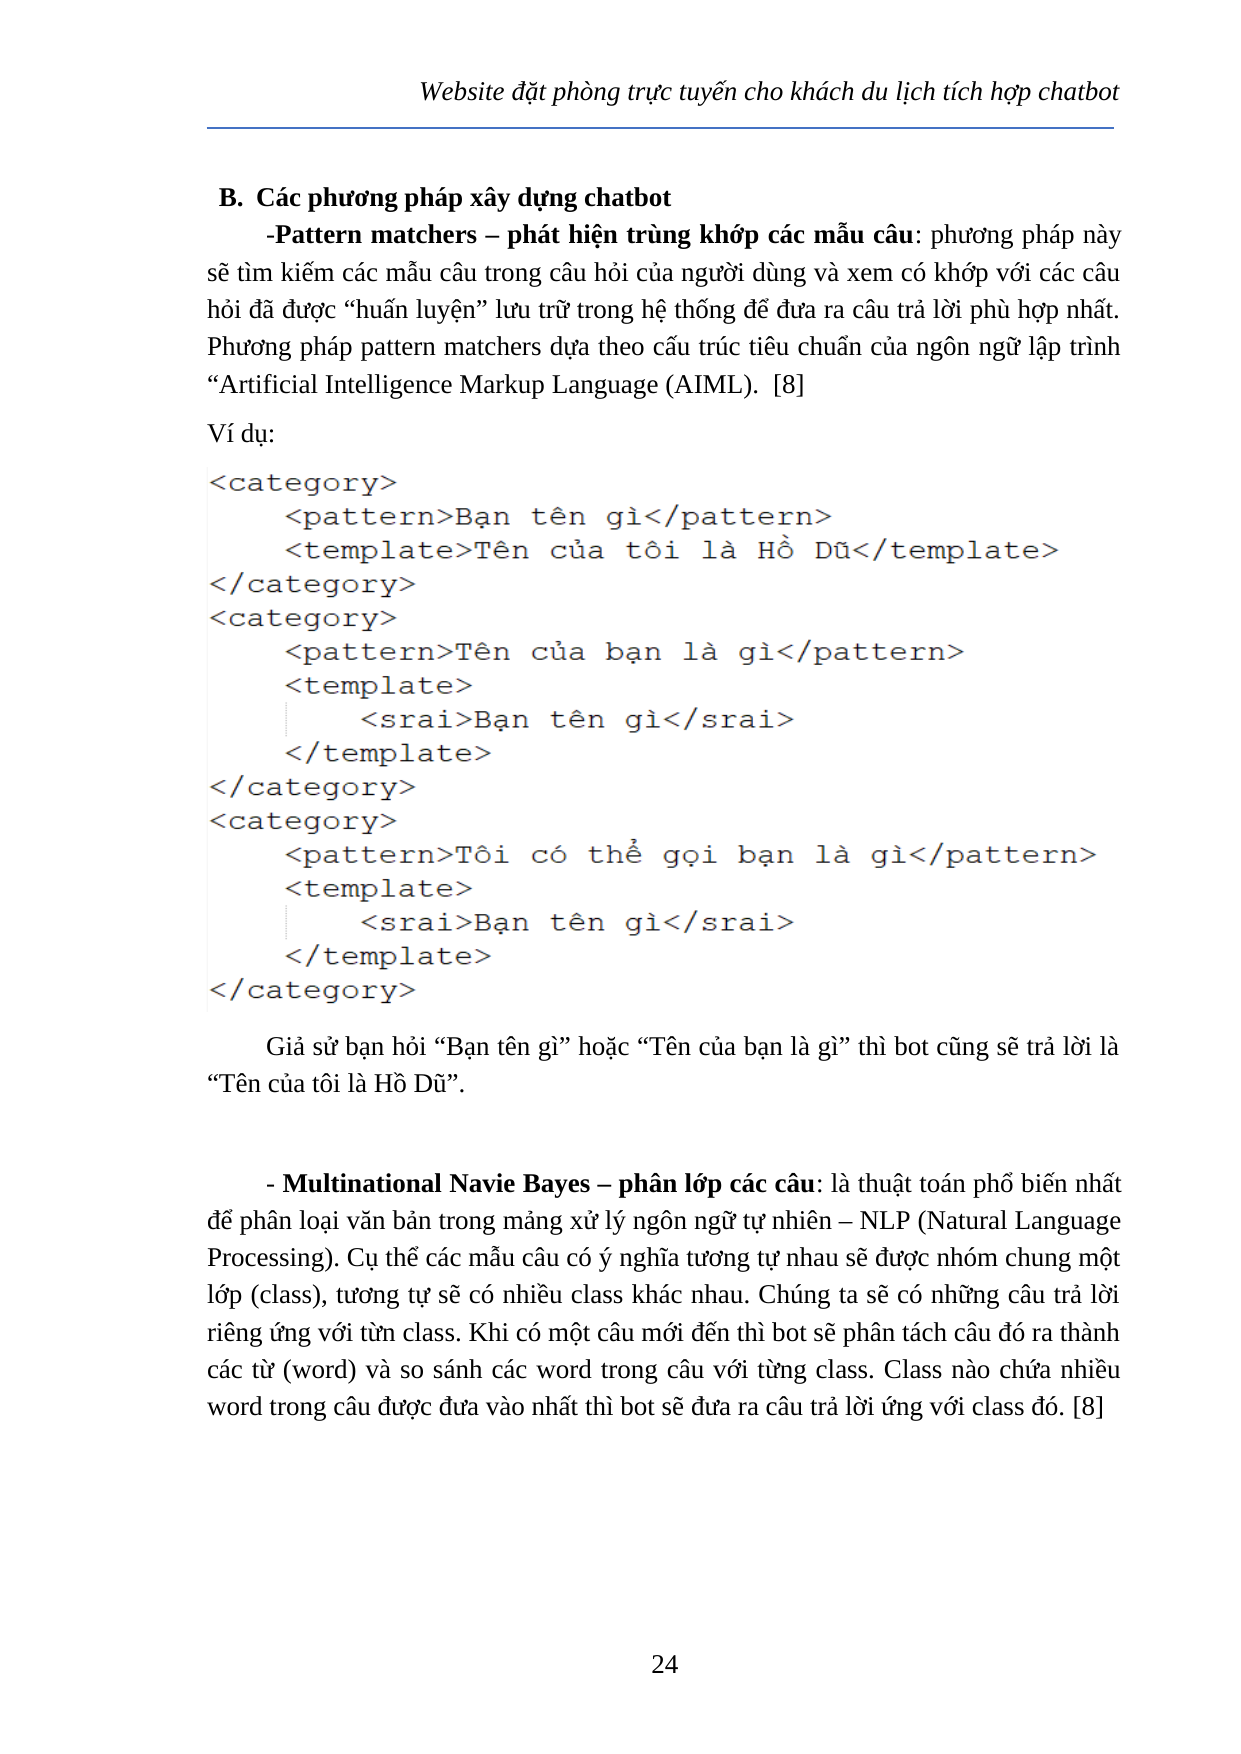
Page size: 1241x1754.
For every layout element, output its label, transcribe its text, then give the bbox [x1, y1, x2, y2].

text -Pattern matchers – phát hiện trùng khớp các mẫu câu: phương pháp này sẽ tìm kiếm các mẫu câu trong câu hỏi của người dùng và xem có khớp với các câu hỏi đã được “huấn luyện” lưu trữ trong hệ thống để đưa ra câu trả lời phù hợp nhất. Phương pháp pattern matchers dựa theo cấu trúc tiêu chuẩn của ngôn ngữ lập trình “Artificial Intelligence Markup Language (AIML). [207, 219, 1122, 399]
text Giả sử bạn hỏi “Bạn tên gì” hoặc “Tên của bạn là gì” thì bot cũng sẽ trả lời là “Tên của tôi là Hồ Dũ”. [207, 1030, 1122, 1098]
text - Multinational Navie Bayes – phân lớp các câu: là thuật toán phổ biến nhất để phân loại văn bản trong mảng xử lý ngôn ngữ tự nhiên – NLP (Natural Language Processing). Cụ thể các mẫu câu có ý nghĩa tương tự nhau sẽ được nhóm chung một lớp (class), tương tự sẽ có nhiều class khác nhau. Chúng ta sẽ có những câu trả lời riêng ứng với từn class. Khi có một câu mới đến thì bot sẽ phân tách câu đó ra thành các từ (word) và so sánh các word trong câu với từng class. Class nào chứa nhiều word trong câu được đưa vào nhất thì bot sẽ đưa ra câu trả lời ứng với class đó. [207, 1167, 1122, 1422]
text Ví dụ: [207, 418, 1122, 449]
list Các phương pháp xây dựng chatbot [218, 181, 1122, 212]
